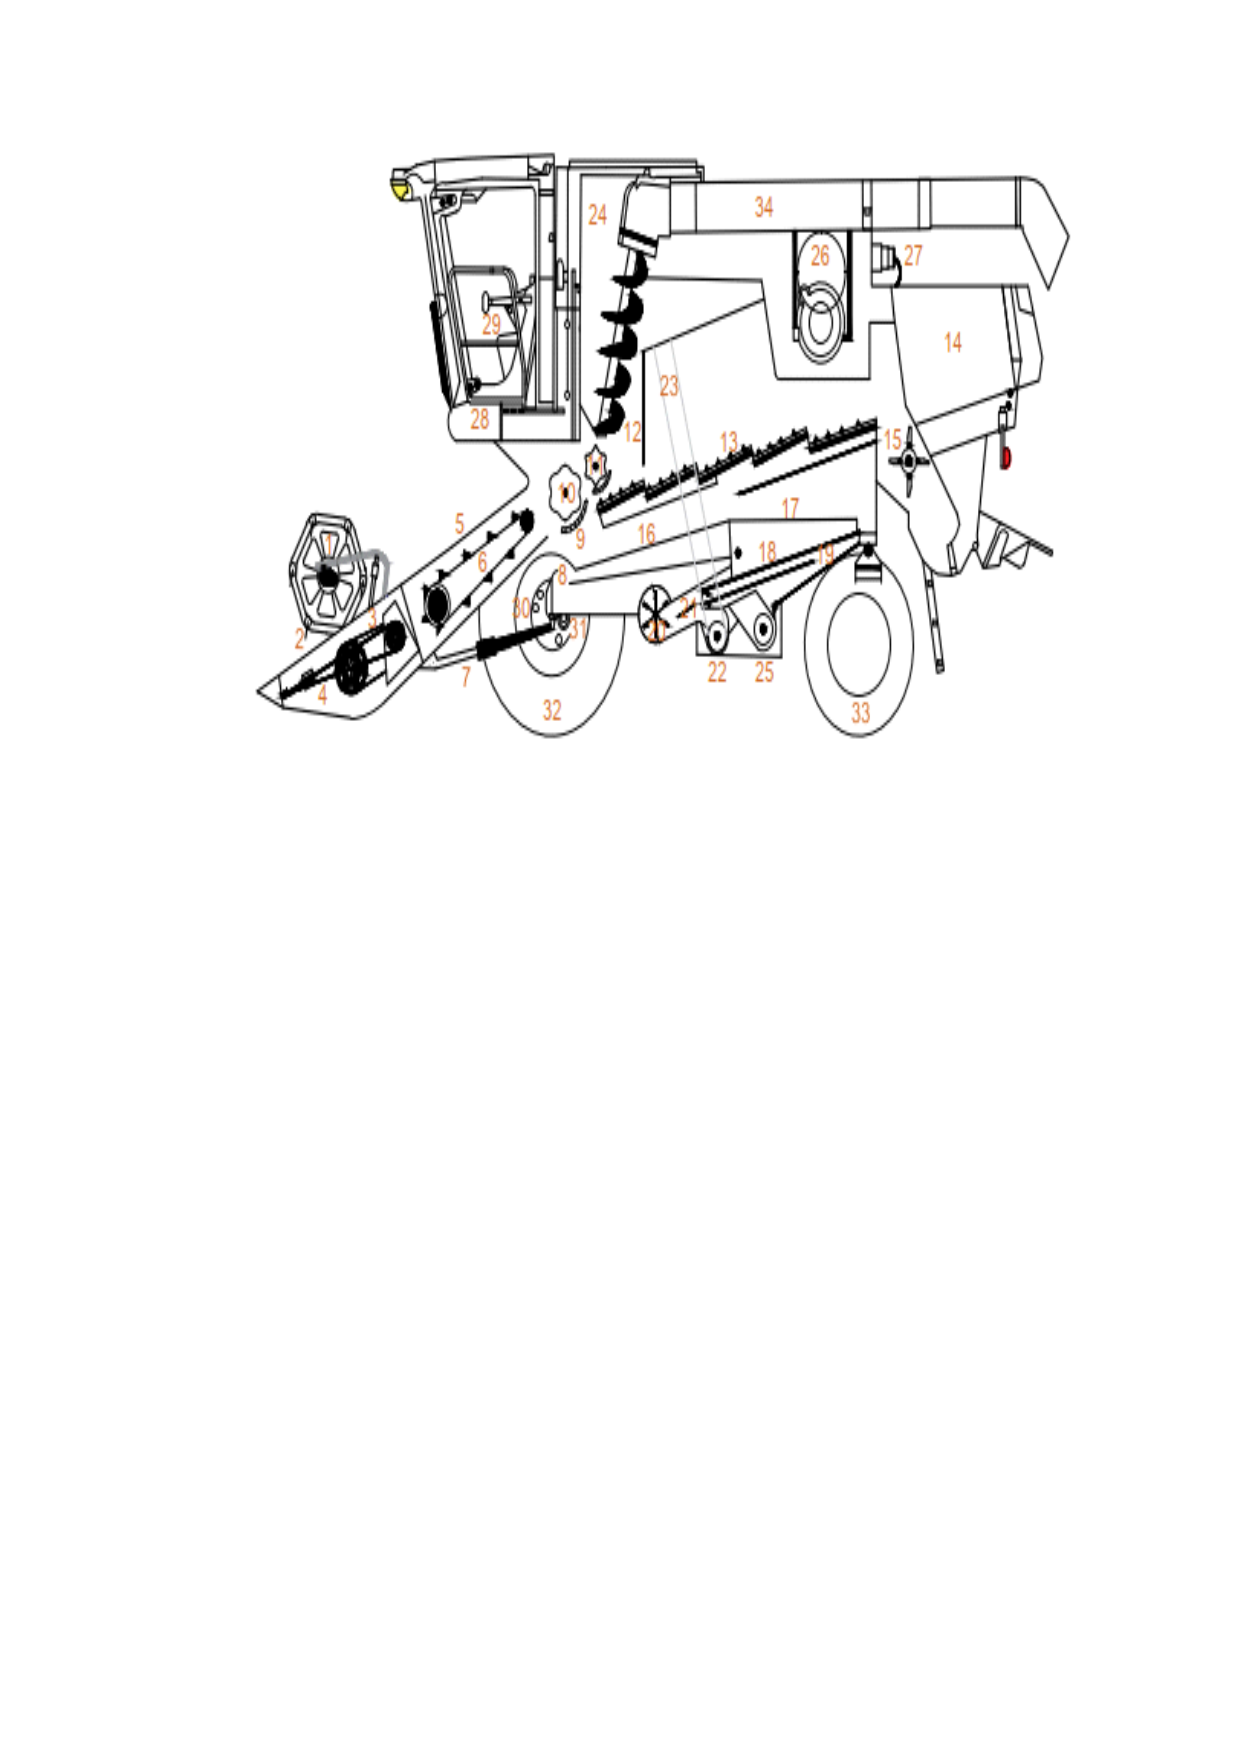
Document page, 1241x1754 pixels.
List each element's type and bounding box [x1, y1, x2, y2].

picture [251, 118, 1084, 749]
